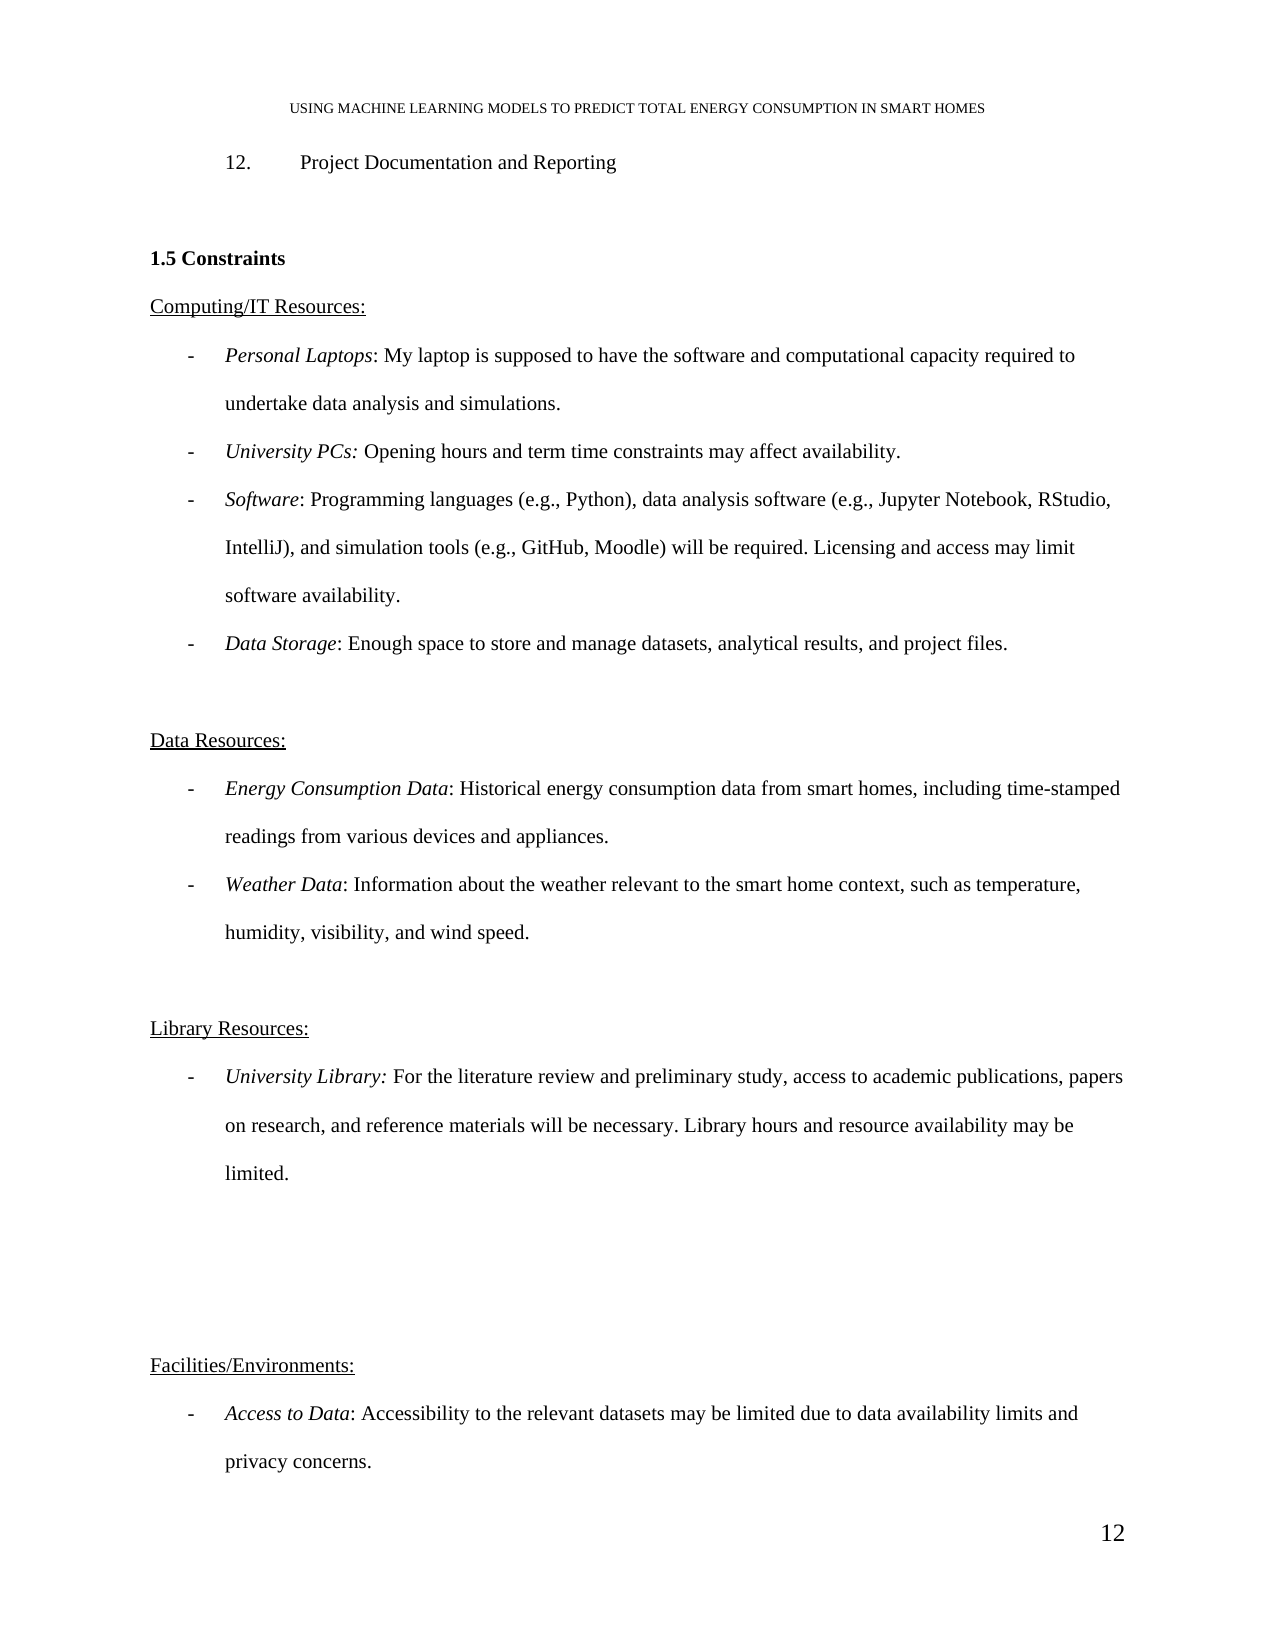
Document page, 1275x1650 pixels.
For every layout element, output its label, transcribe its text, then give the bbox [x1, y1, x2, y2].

list Weather Data: Information about the weather relevant to the smart home context, such as temperature, humidity, visibility, and wind speed. [187, 872, 1125, 944]
list Energy Consumption Data: Historical energy consumption data from smart homes, including time-stamped readings from various devices and appliances. [187, 776, 1125, 848]
list University Library: For the literature review and preliminary study, access to academic publications, papers on research, and reference materials will be necessary. Library hours and resource availability may be limited. [187, 1064, 1125, 1185]
text 12. Project Documentation and Reporting [225, 150, 1125, 174]
list Personal Laptops: My laptop is supposed to have the software and computational capacity required to undertake data analysis and simulations. [187, 342, 1125, 415]
subtitle 1.5 Constraints [150, 246, 1125, 270]
list University PCs: Opening hours and term time constraints may affect availability. [187, 439, 1125, 463]
text Computing/IT Resources: [150, 294, 1125, 318]
list Software: Programming languages (e.g., Python), data analysis software (e.g., Jupyter Notebook, RStudio, IntelliJ), and simulation tools (e.g., GitHub, Moodle) will be required. Licensing and access may limit software availability. [187, 487, 1125, 607]
text Facilities/Environments: [150, 1353, 1125, 1377]
list Data Storage: Enough space to store and manage datasets, analytical results, and project files. [187, 631, 1125, 655]
text Data Resources: [150, 727, 1125, 752]
text Library Resources: [150, 1016, 1125, 1040]
list Access to Data: Accessibility to the relevant datasets may be limited due to data availability limits and privacy concerns. [187, 1401, 1125, 1473]
